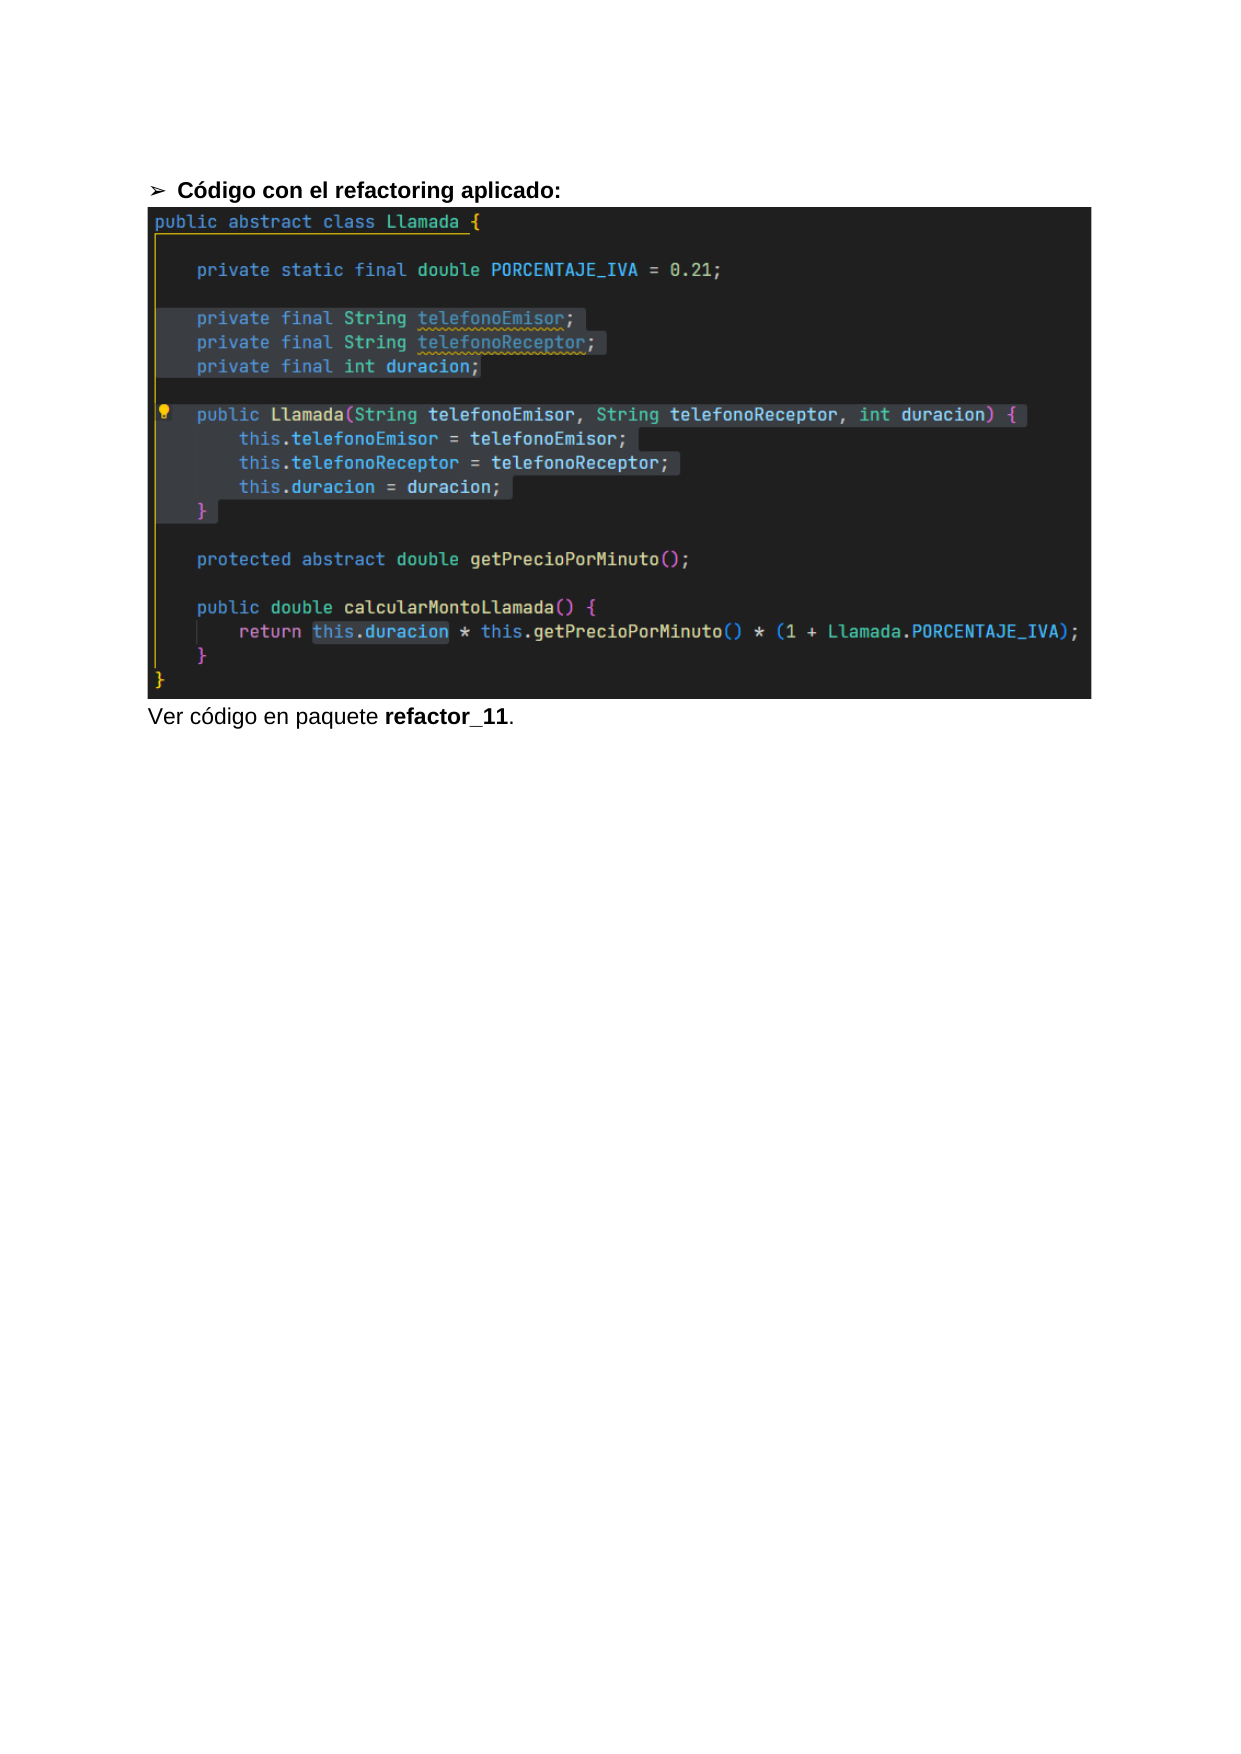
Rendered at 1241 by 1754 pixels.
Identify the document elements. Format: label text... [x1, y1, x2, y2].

text Ver código en paquete refactor_11. [148, 703, 1121, 729]
list Código con el refactoring aplicado: [148, 177, 1121, 203]
picture [147, 207, 1092, 699]
